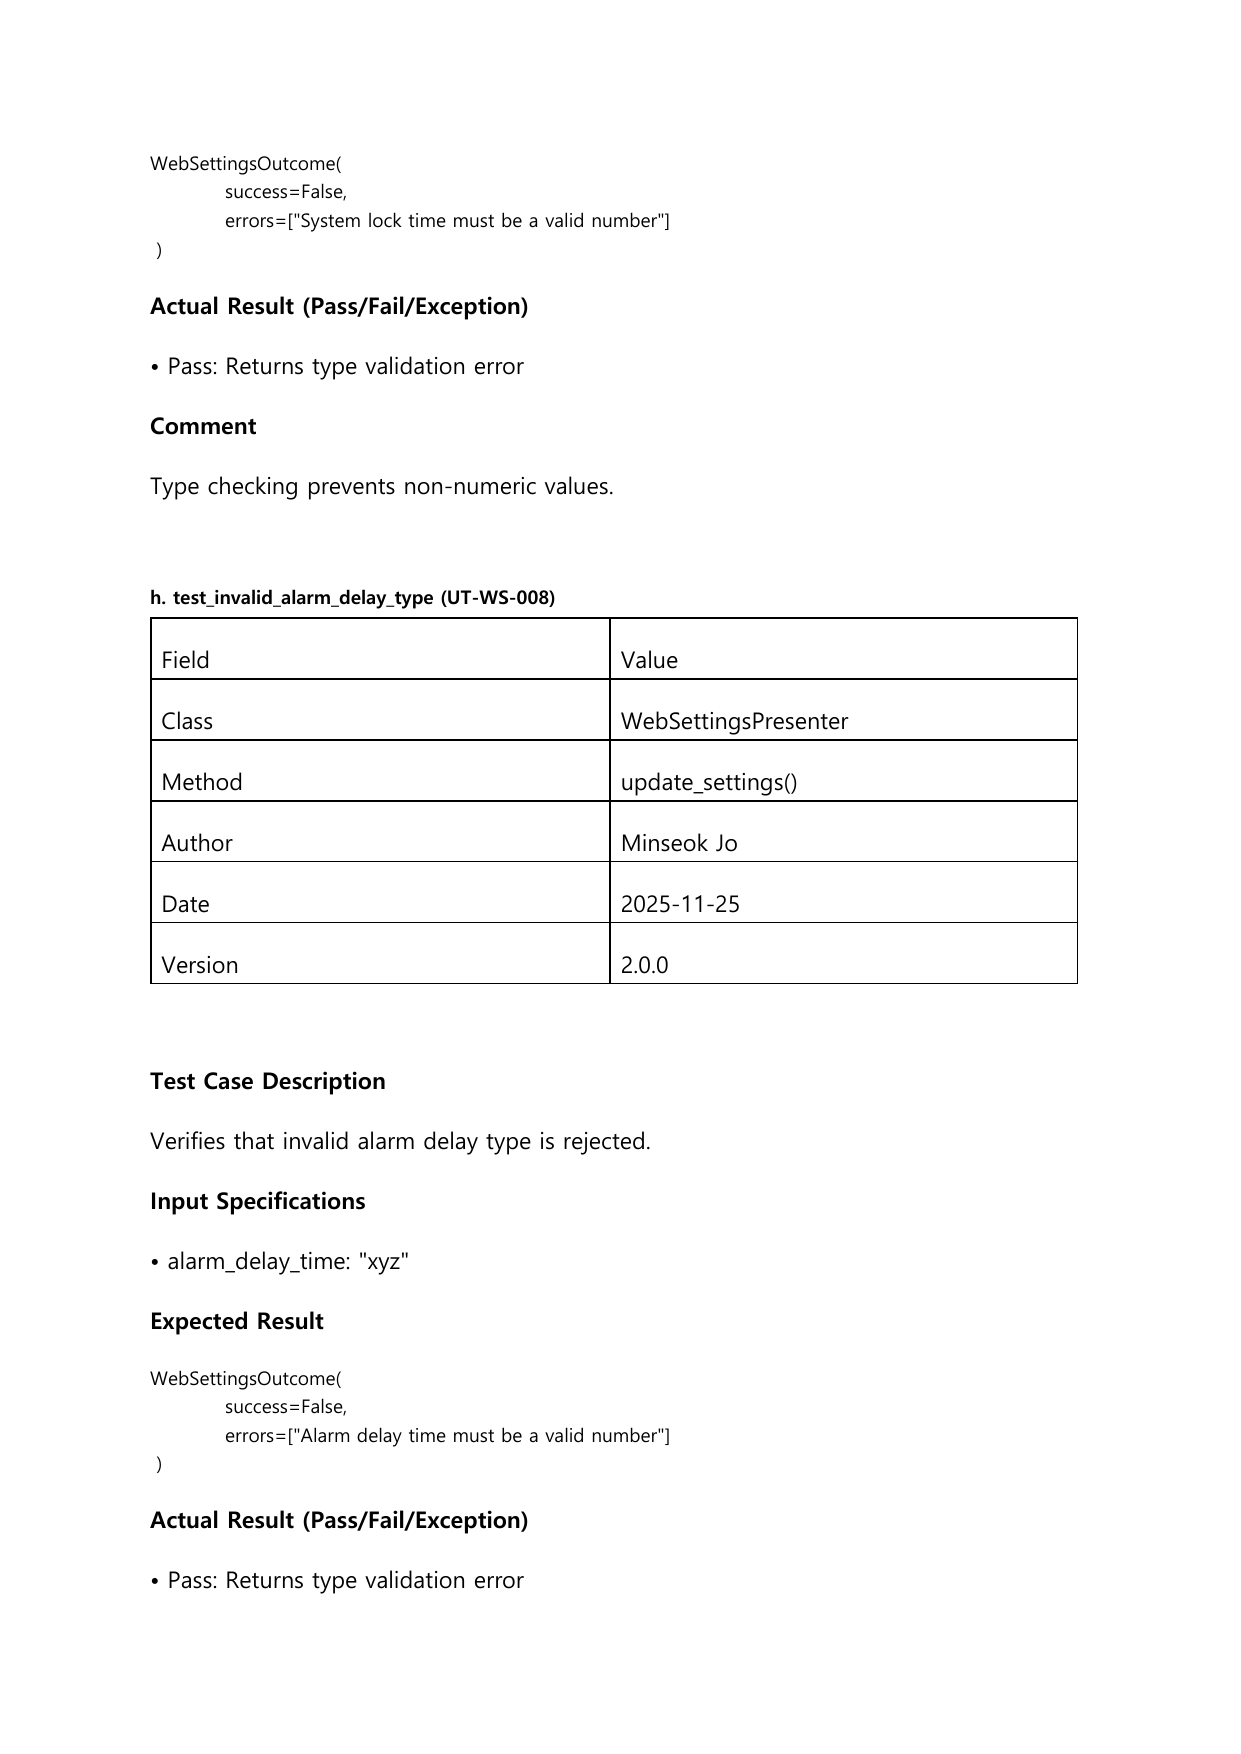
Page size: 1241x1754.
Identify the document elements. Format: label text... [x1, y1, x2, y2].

text WebSettingsOutcome( success=False, errors=["Alarm delay time must be a valid number"] ) [150, 1364, 1090, 1475]
text Input Specifications [150, 1184, 1090, 1215]
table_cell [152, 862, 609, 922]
text Test Case Description [150, 1064, 1090, 1095]
text WebSettingsOutcome( success=False, errors=["System lock time must be a valid number"] ) [150, 150, 1090, 261]
text • alarm_delay_time: "xyz" [150, 1244, 1090, 1275]
text Expected Result [150, 1304, 1090, 1335]
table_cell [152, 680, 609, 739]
subtitle h. test_invalid_alarm_delay_type (UT-WS-008) [150, 584, 1090, 609]
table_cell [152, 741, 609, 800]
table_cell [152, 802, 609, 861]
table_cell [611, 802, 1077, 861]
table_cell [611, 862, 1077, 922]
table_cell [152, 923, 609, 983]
text Type checking prevents non-numeric values. [150, 469, 1090, 500]
text Comment [150, 409, 1090, 440]
text Actual Result (Pass/Fail/Exception) [150, 1504, 1090, 1534]
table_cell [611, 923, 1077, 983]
text • Pass: Returns type validation error [150, 1564, 1090, 1594]
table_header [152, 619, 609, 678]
text Verifies that invalid alarm delay type is rejected. [150, 1124, 1090, 1155]
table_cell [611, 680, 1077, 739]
text Actual Result (Pass/Fail/Exception) [150, 289, 1090, 320]
text • Pass: Returns type validation error [150, 349, 1090, 380]
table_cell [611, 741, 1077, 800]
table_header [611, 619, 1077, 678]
